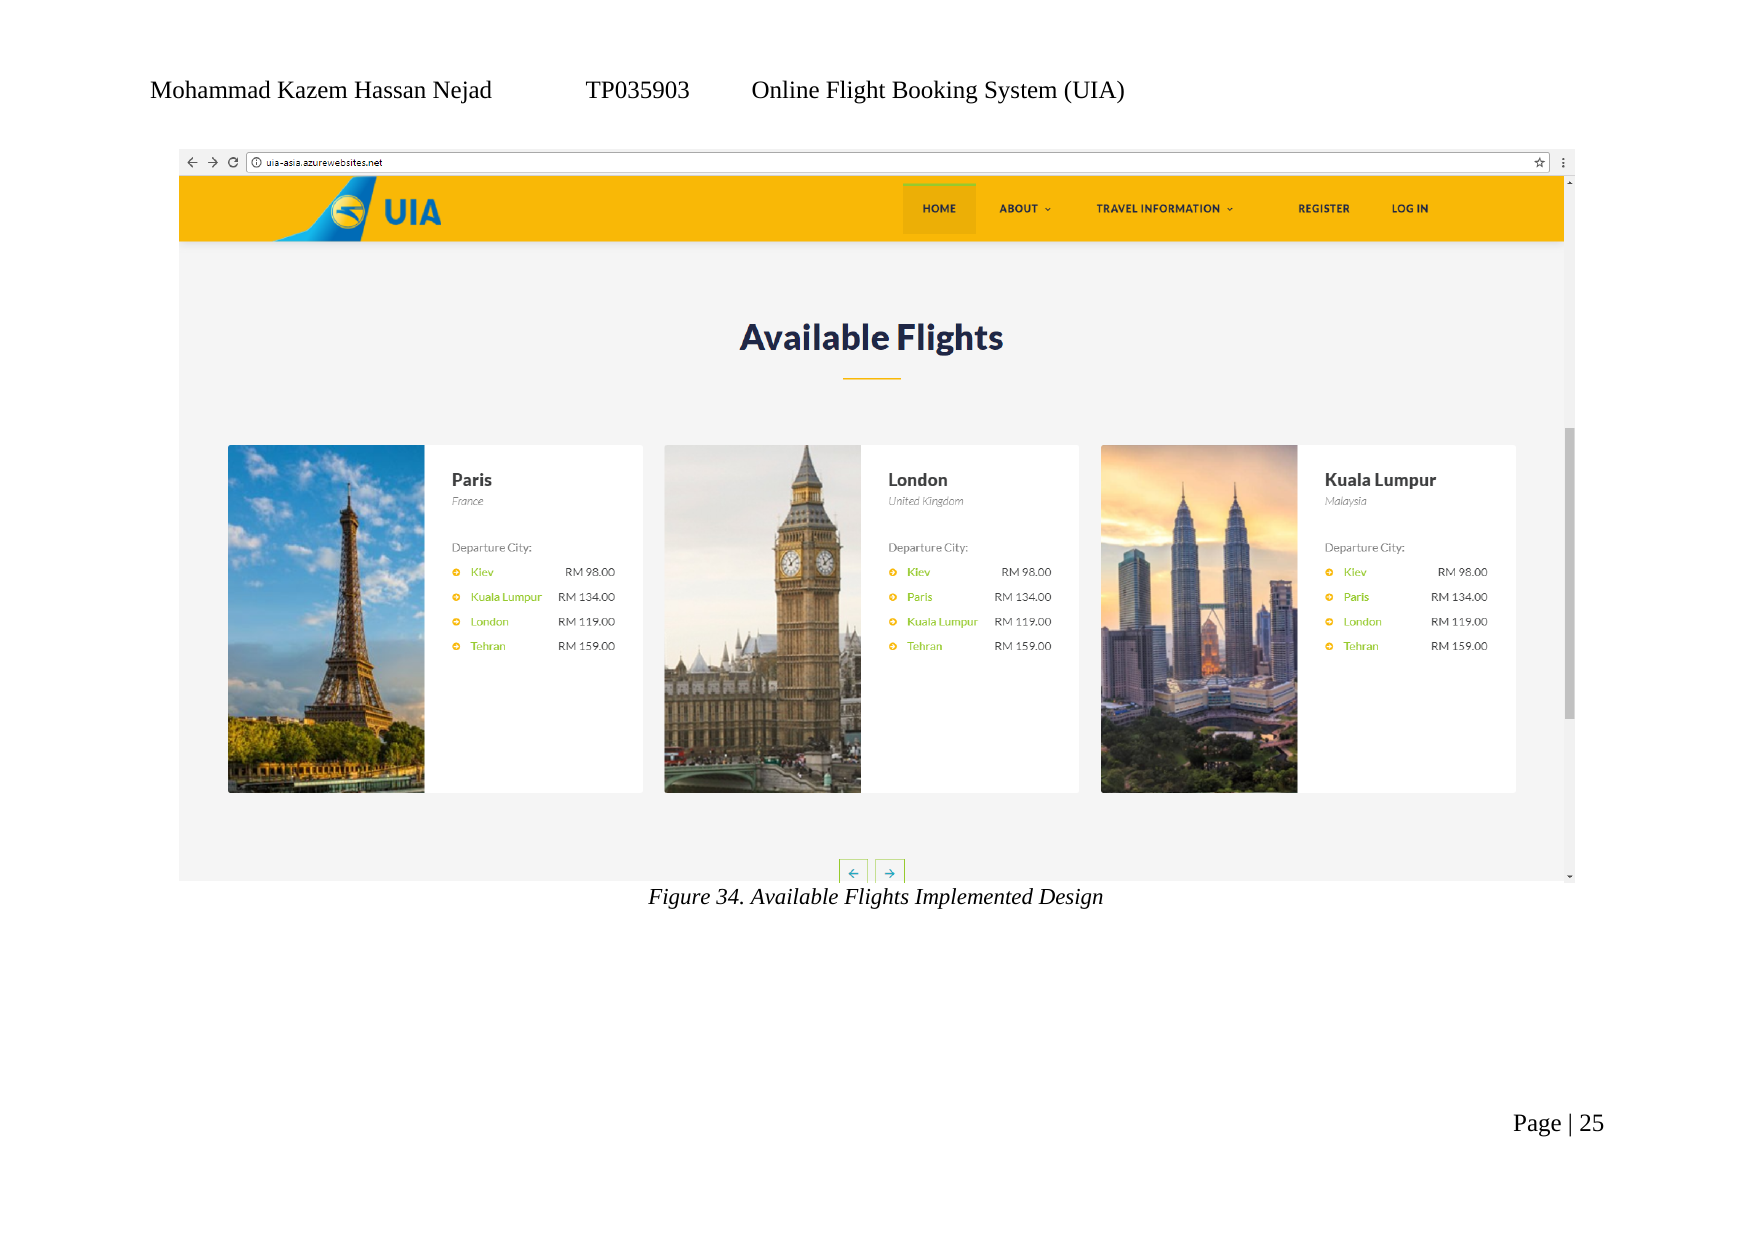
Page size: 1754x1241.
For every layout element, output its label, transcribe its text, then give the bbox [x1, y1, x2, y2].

picture [179, 149, 1575, 883]
